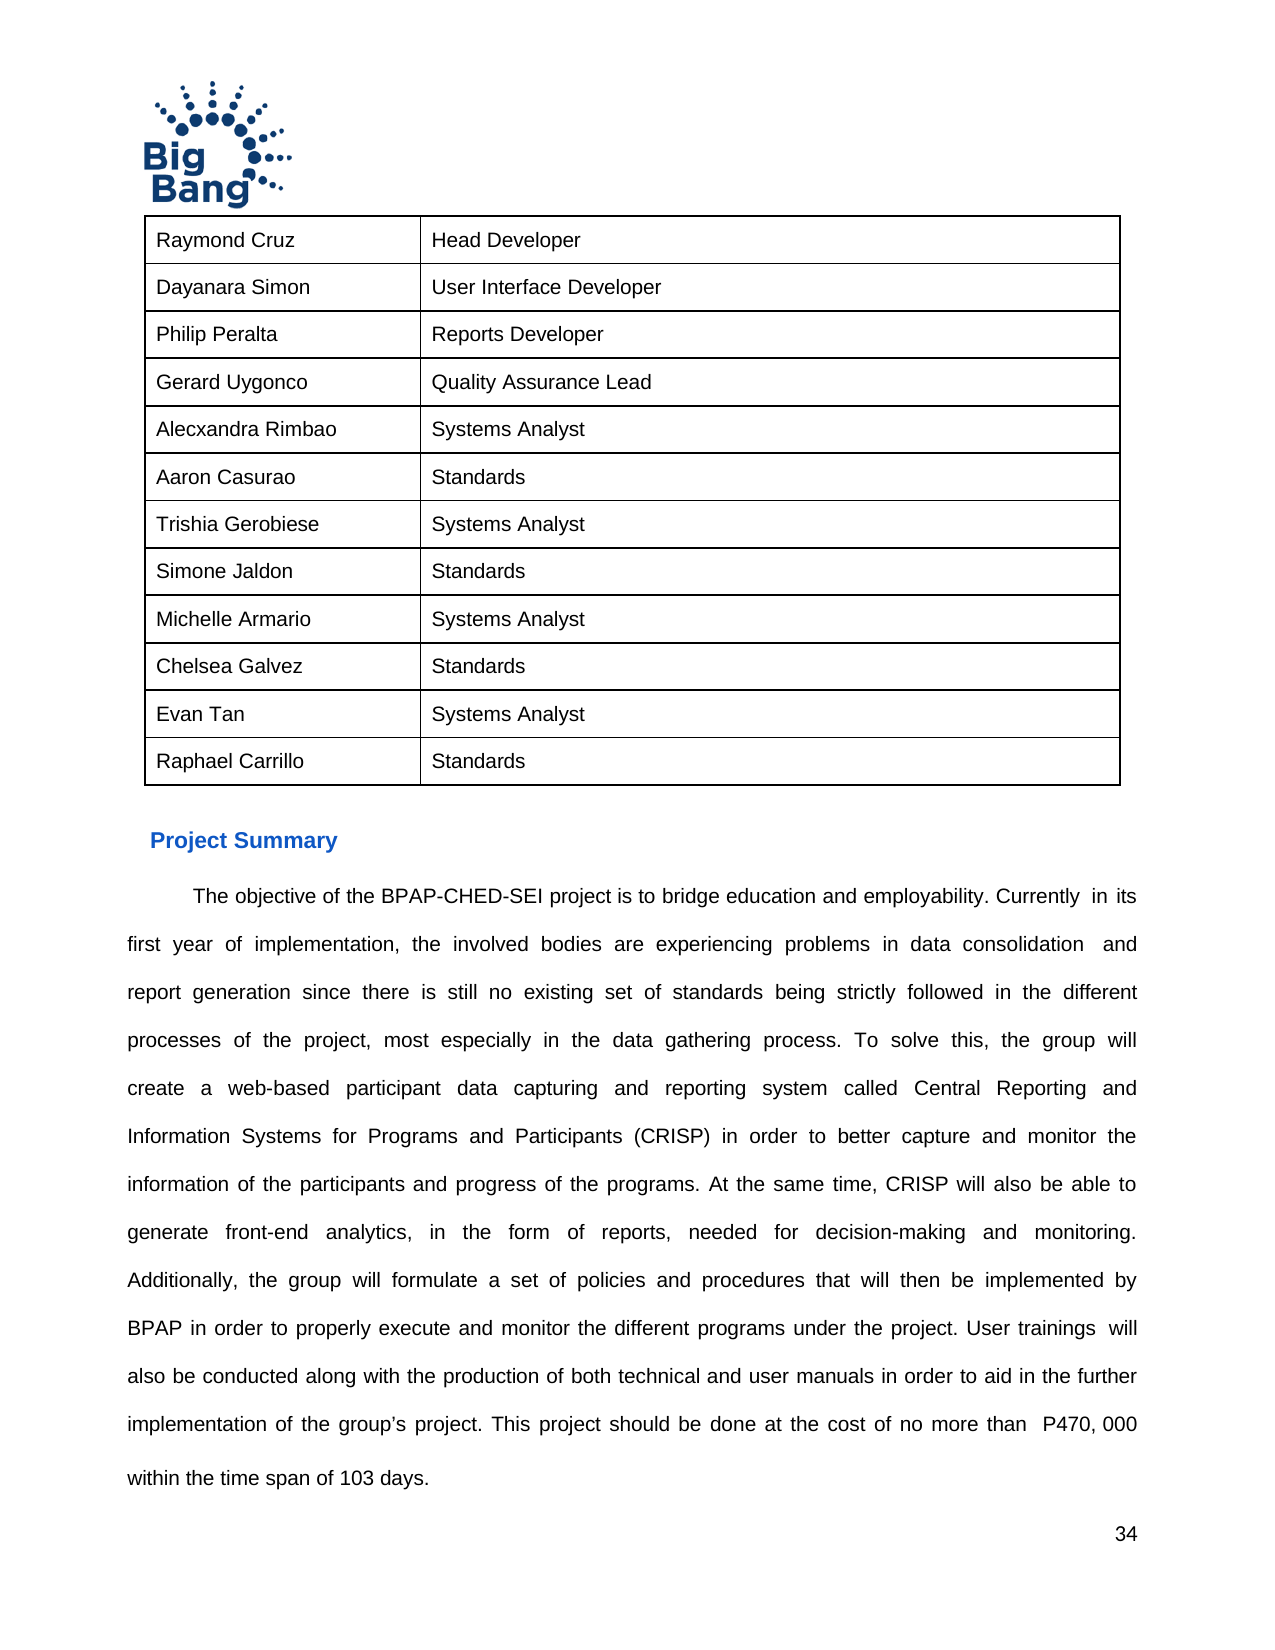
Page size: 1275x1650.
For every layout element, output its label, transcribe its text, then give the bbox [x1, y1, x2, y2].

table_cell Chelsea Galvez [146, 644, 420, 689]
table_cell Philip Peralta [146, 312, 420, 357]
table_cell Raphael Carrillo [146, 738, 420, 784]
table_cell Trishia Gerobiese [146, 501, 420, 547]
table_cell Standards [421, 644, 1119, 689]
table_cell Reports Developer [421, 312, 1119, 357]
table_cell Systems Analyst [421, 501, 1119, 547]
table_cell Simone Jaldon [146, 549, 420, 594]
table_cell Evan Tan [146, 691, 420, 737]
text The objective of the BPAP-CHED-SEI project is to bridge education and employability. Currently in its first year of implementation, the involved bodies are experiencing problems in data consolidation and report generation since there is still no existing set of standards being strictly followed in the different processes of the project, most especially in the data gathering process. To solve this, the group will create a web-based participant data capturing and reporting system called Central Reporting and Information Systems for Programs and Participants (CRISP) in order to better capture and monitor the information of the participants and progress of the programs. At the same time, CRISP will also be able to generate front-end analytics, in the form of reports, needed for decision-making and monitoring. Additionally, the group will formulate a set of policies and procedures that will then be implemented by BPAP in order to properly execute and monitor the different programs under the project. User trainings will also be conducted along with the production of both technical and user manuals in order to aid in the further implementation of the group’s project. This project should be done at the cost of no more than P470, 000 within the time span of 103 days. [127, 884, 1137, 1491]
table_cell Standards [421, 549, 1119, 594]
table_cell Aaron Casurao [146, 454, 420, 499]
subtitle Project Summary [150, 827, 1137, 853]
table_cell Raymond Cruz [146, 217, 420, 262]
table_cell Gerard Uygonco [146, 359, 420, 405]
table_cell Quality Assurance Lead [421, 359, 1119, 405]
table_cell Dayanara Simon [146, 264, 420, 310]
table_cell Michelle Armario [146, 596, 420, 642]
table_cell Standards [421, 454, 1119, 499]
table_cell Systems Analyst [421, 691, 1119, 737]
table_cell Alecxandra Rimbao [146, 407, 420, 452]
table_cell Head Developer [421, 217, 1119, 262]
picture [127, 75, 299, 216]
table_cell Standards [421, 738, 1119, 784]
table_cell User Interface Developer [421, 264, 1119, 310]
table_cell Systems Analyst [421, 407, 1119, 452]
table_cell Systems Analyst [421, 596, 1119, 642]
